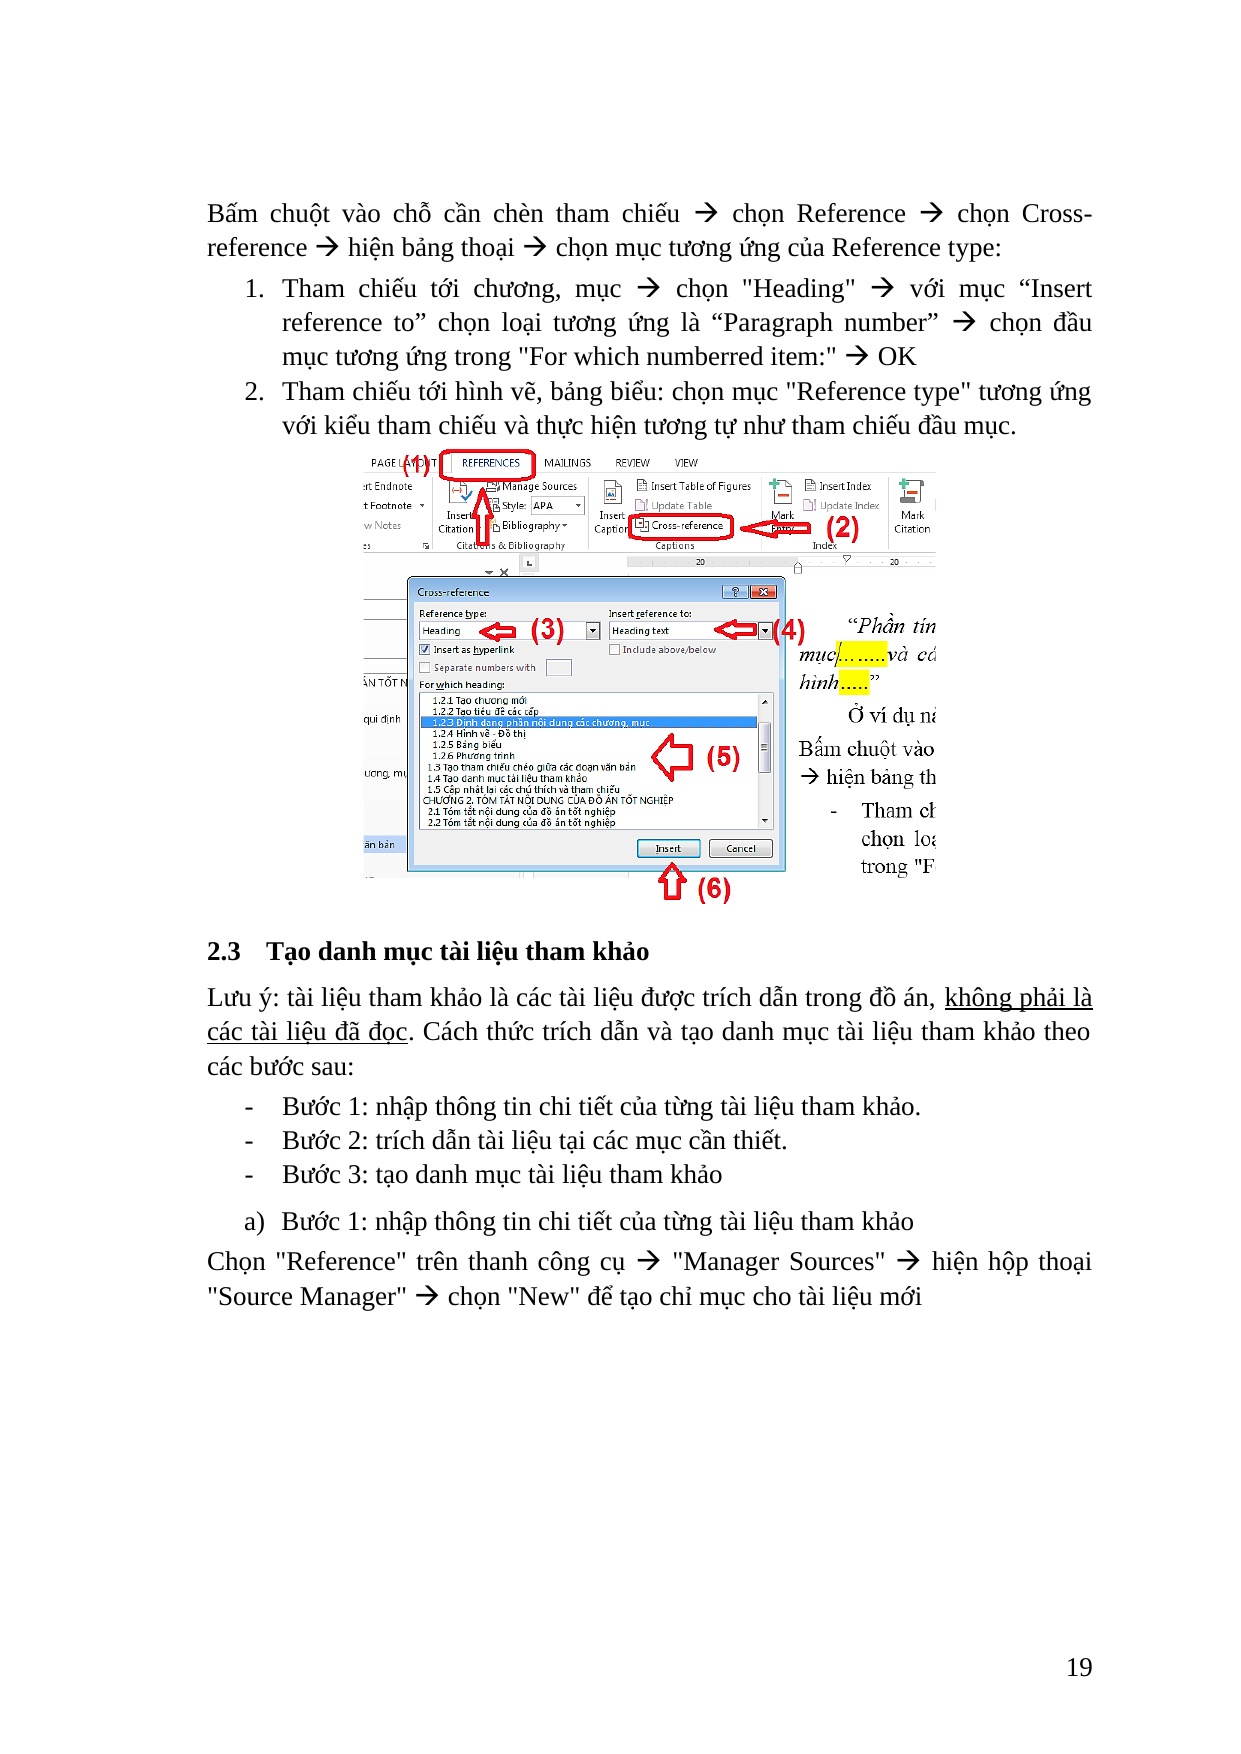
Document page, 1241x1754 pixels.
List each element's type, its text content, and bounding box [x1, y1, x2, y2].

list Tham chiếu tới chương, mục chọn "Heading" với mục “Insert reference to” chọn loại tương ứng là “Paragraph number” chọn đầu mục tương ứng trong "For which numberred item:" OK [244, 272, 1092, 372]
list Bước 1: nhập thông tin chi tiết của từng tài liệu tham khảo. [244, 1090, 1092, 1121]
list Tham chiếu tới hình vẽ, bảng biểu: chọn mục "Reference type" tương ứng với kiểu tham chiếu và thực hiện tương tự như tham chiếu đầu mục. [244, 375, 1092, 440]
text Lưu ý: tài liệu tham khảo là các tài liệu được trích dẫn trong đồ án, không phải là các tài liệu đã đọc. Cách thức trích dẫn và tạo danh mục tài liệu tham khảo theo các bước sau: [207, 981, 1092, 1081]
list Bước 1: nhập thông tin chi tiết của từng tài liệu tham khảo [244, 1205, 1092, 1236]
list Bước 3: tạo danh mục tài liệu tham khảo [244, 1158, 1092, 1189]
subtitle Tạo danh mục tài liệu tham khảo [207, 934, 1092, 966]
list Bước 2: trích dẫn tài liệu tại các mục cần thiết. [244, 1124, 1092, 1155]
picture [363, 449, 936, 919]
text Chọn "Reference" trên thanh công cụ "Manager Sources" hiện hộp thoại "Source Manager" chọn "New" để tạo chỉ mục cho tài liệu mới [207, 1245, 1092, 1311]
text Bấm chuột vào chỗ cần chèn tham chiếu chọn Reference chọn Cross-reference hiện bảng thoại chọn mục tương ứng của Reference type: [207, 197, 1092, 262]
